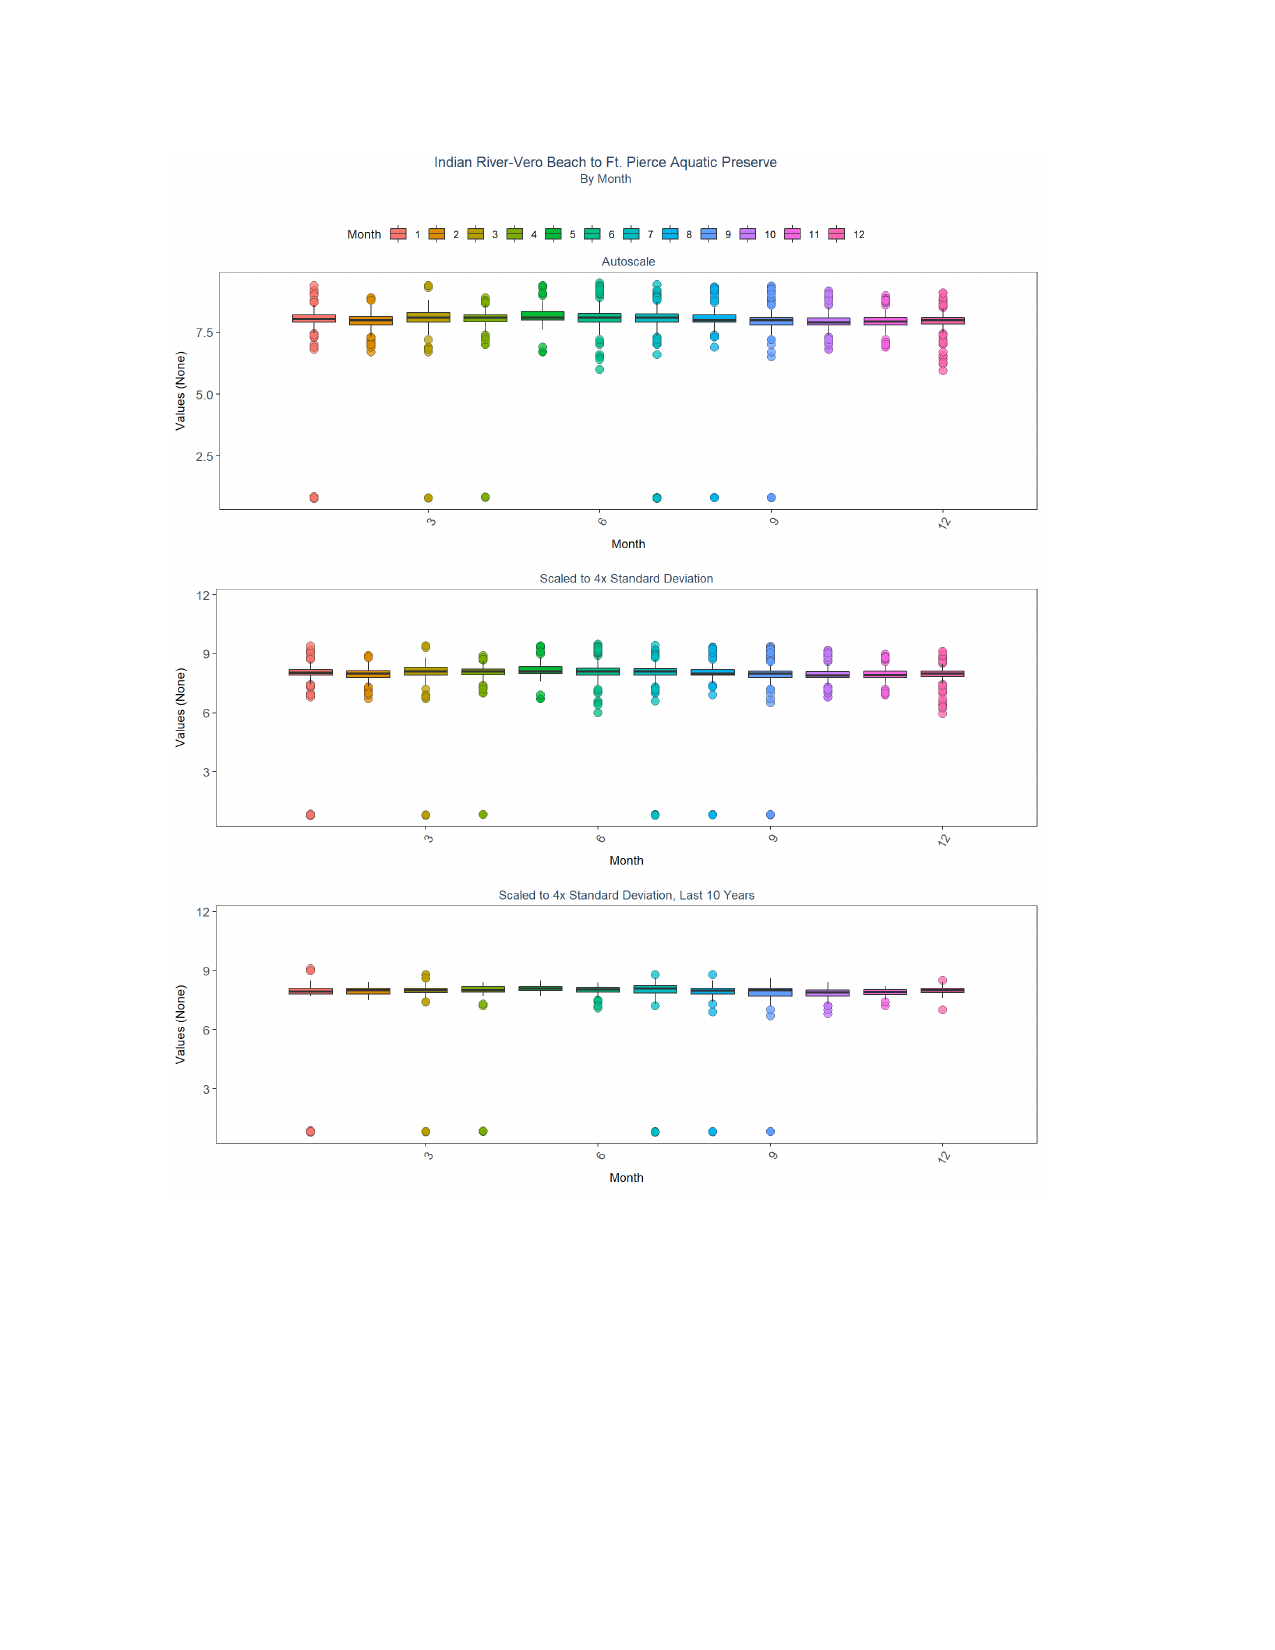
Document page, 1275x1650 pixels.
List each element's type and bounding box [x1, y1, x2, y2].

picture [168, 150, 1044, 1200]
